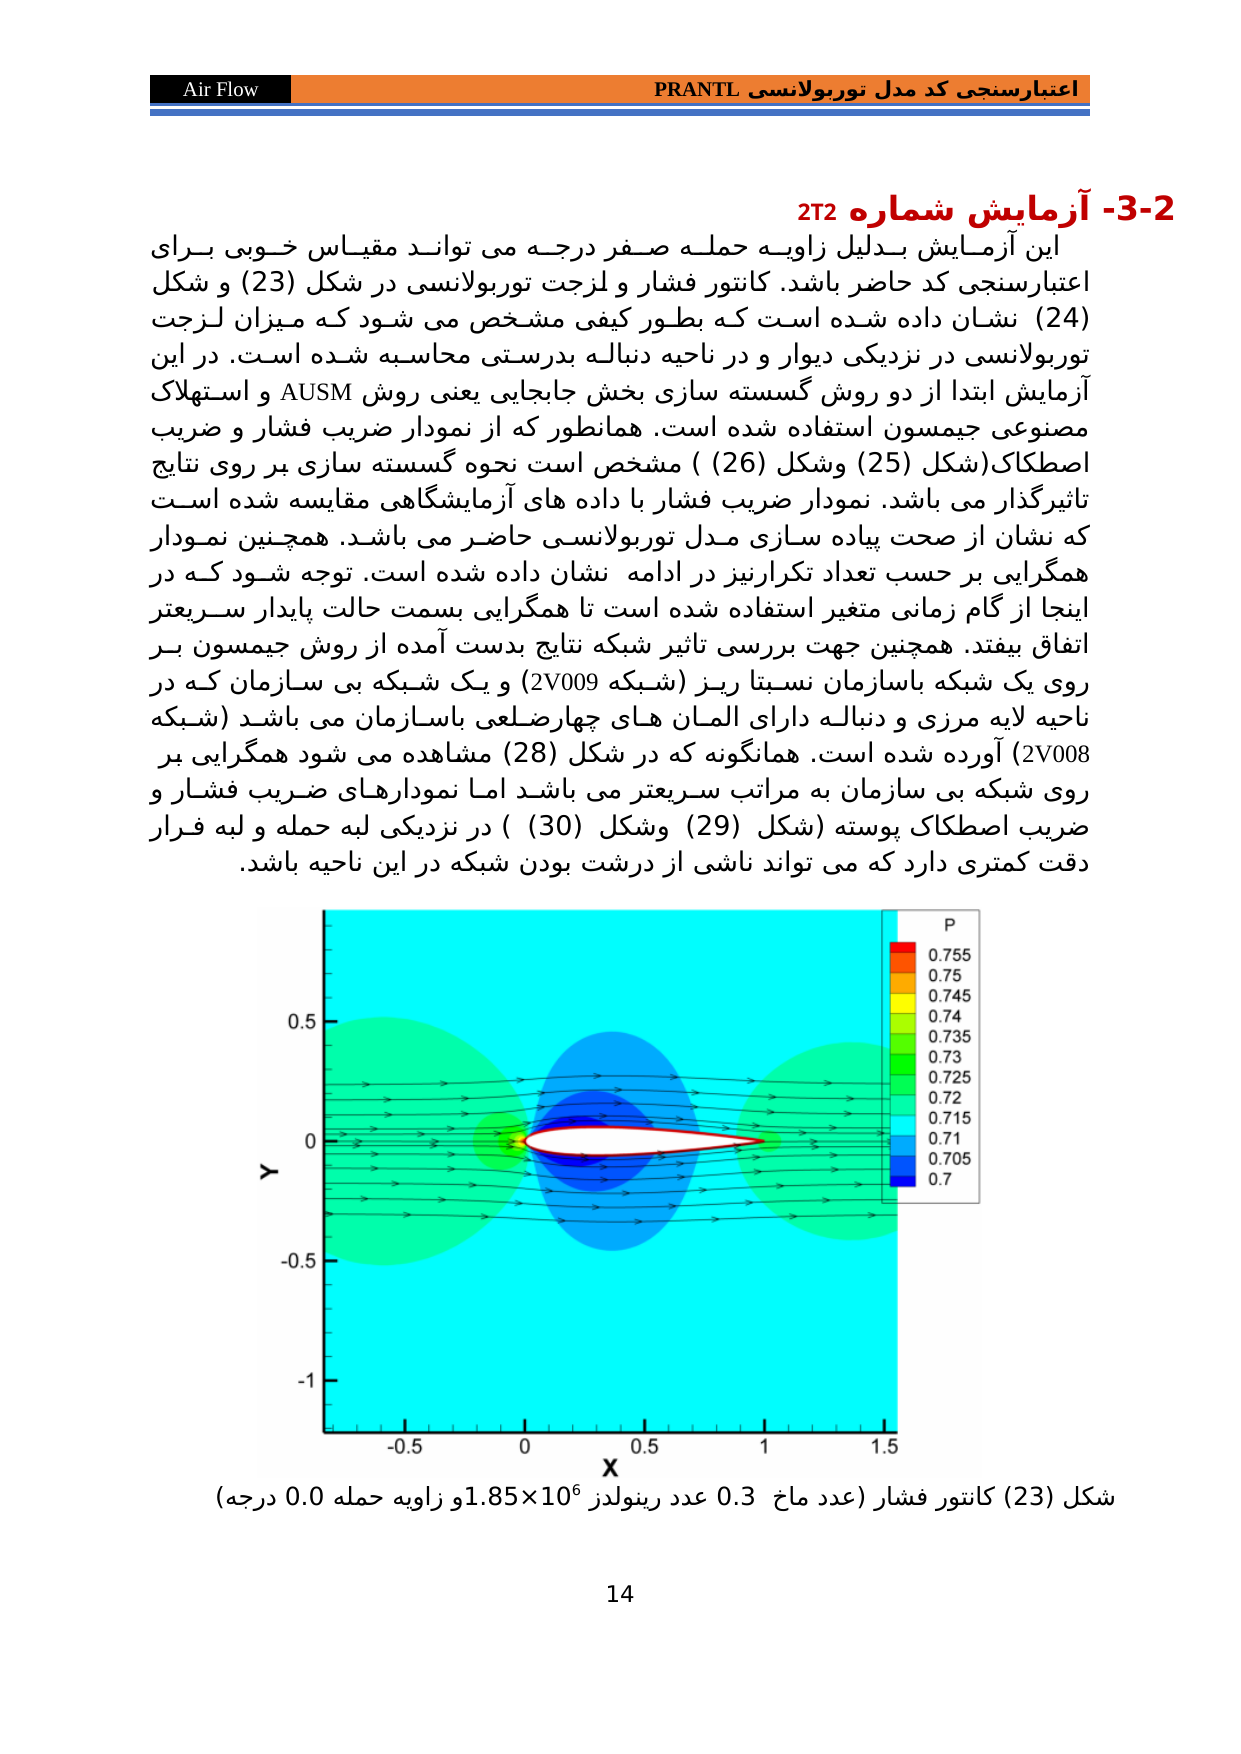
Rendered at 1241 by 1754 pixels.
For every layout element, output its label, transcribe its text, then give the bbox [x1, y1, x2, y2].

text کانتور فشار (عدد ماخ 0.3 عدد رینولدز 106×1.85و زاویه حمله 0.0 درجه) [150, 1482, 1060, 1511]
text این آزمایش بدلیل زاویه حمله صفر درجه می تواند مقیاس خوبی برای اعتبارسنجی کد حاضر باشد. کانتور فشار و لزجت توربولانسی در ‏شکل (23) و ‏شکل (24) نشان داده شده است که بطور کیفی مشخص می شود که میزان لزجت توربولانسی در نزدیکی دیوار و در ناحیه دنباله بدرستی محاسبه شده است. در این آزمایش ابتدا از دو روش گسسته سازی بخش جابجایی یعنی روش AUSM و استهلاک مصنوعی جیمسون استفاده شده است. همانطور که از نمودار ضریب فشار و ضریب اصطکاک(‏شکل (25) و‏شکل (26) ) مشخص است نحوه گسسته سازی بر روی نتایج تاثیرگذار می باشد. نمودار ضریب فشار با داده های آزمایشگاهی مقایسه شده است که نشان از صحت پیاده سازی مدل توربولانسی حاضر می باشد. همچنین نمودار همگرایی بر حسب تعداد تکرارنیز در ادامه نشان داده شده است. توجه شود که در اینجا از گام زمانی متغیر استفاده شده است تا همگرایی بسمت حالت پایدار سریعتر اتفاق بیفتد. همچنین جهت بررسی تاثیر شبکه نتایج بدست آمده از روش جیمسون بر روی یک شبکه باسازمان نسبتا ریز (شبکه 2V009) و یک شبکه بی سازمان که در ناحیه لایه مرزی و دنباله دارای المان های چهارضلعی باسازمان می باشد (شبکه 2V008) آورده شده است. همانگونه که در ‏شکل (28) مشاهده می شود همگرایی بر روی شبکه بی سازمان به مراتب سریعتر می باشد اما نمودارهای ضریب فشار و ضریب اصطکاک پوسته (‏شکل (29) و‏شکل (30) ) در نزدیکی لبه حمله و لبه فرار دقت کمتری دارد که می تواند ناشی از درشت بودن شبکه در این ناحیه باشد. [150, 230, 1090, 878]
picture [257, 907, 983, 1478]
subtitle آزمایش شماره 2T2 [150, 189, 1090, 228]
